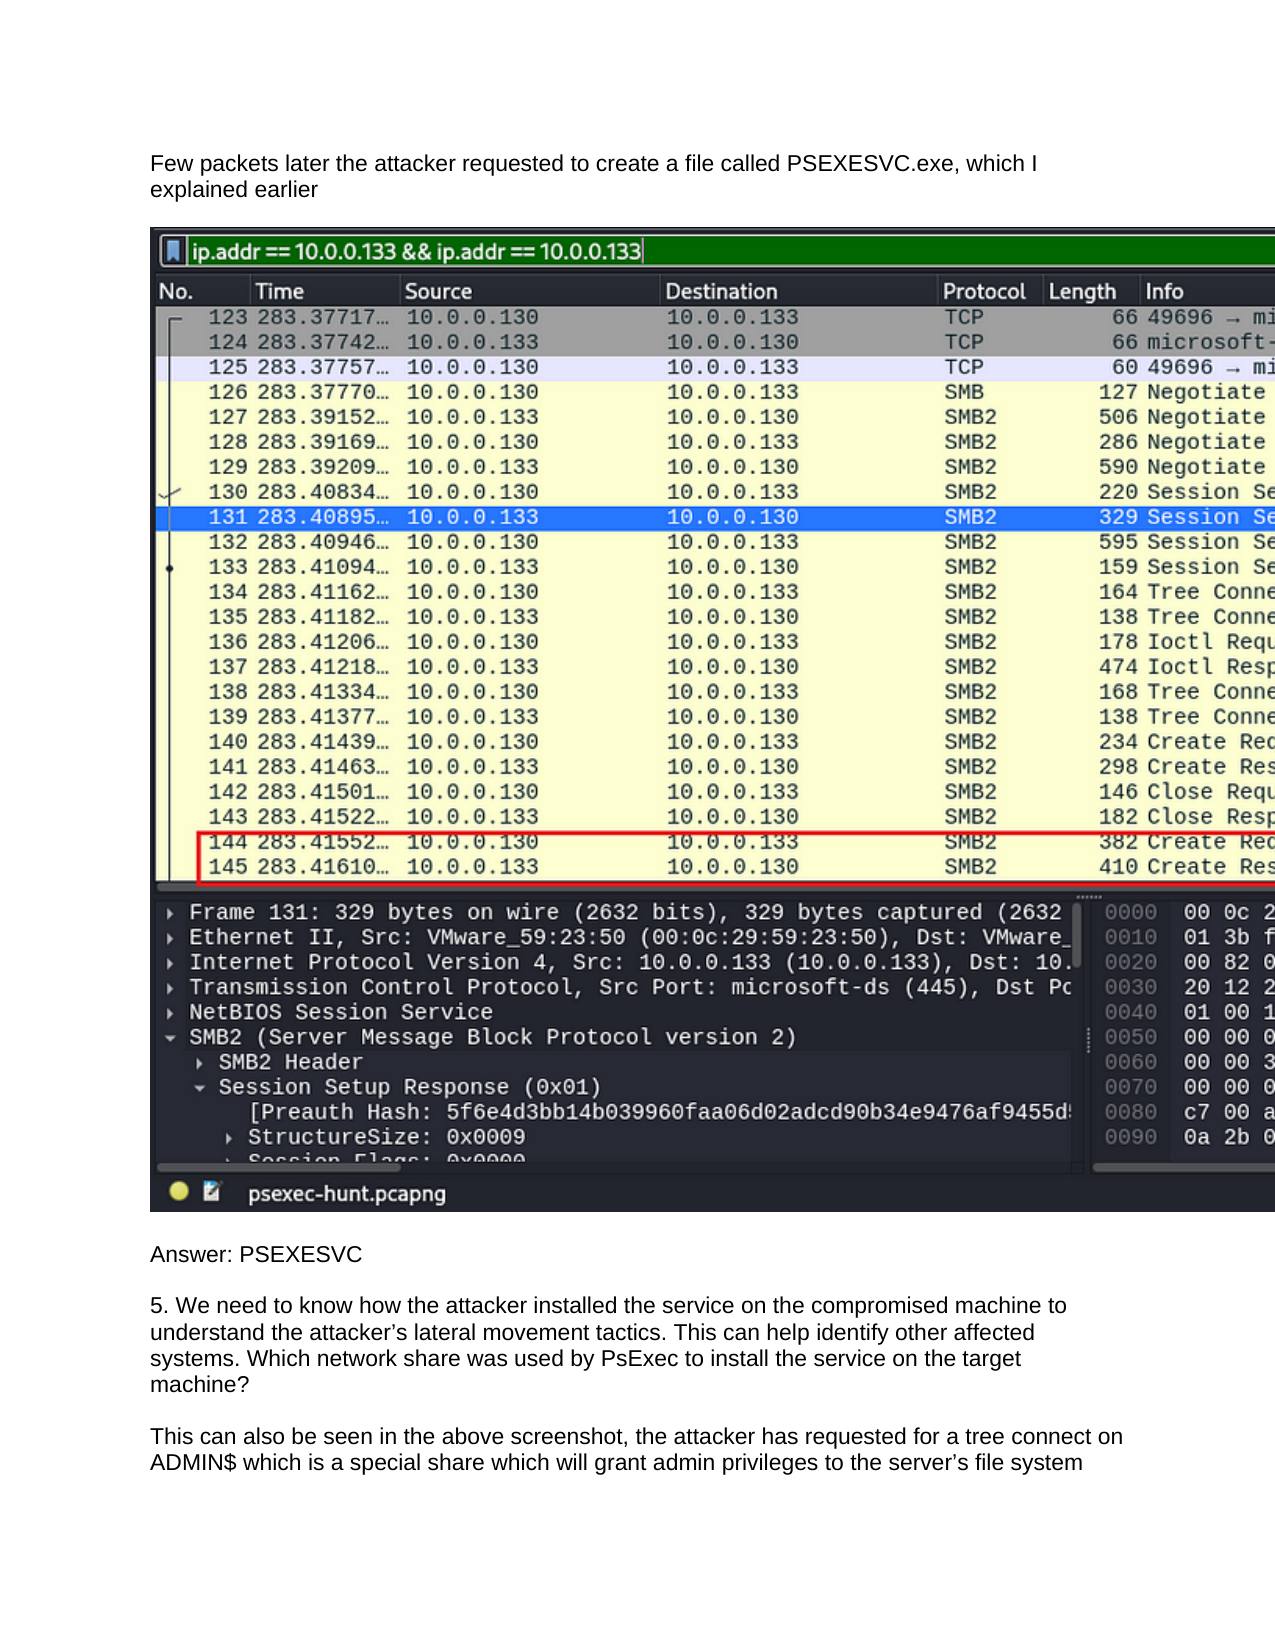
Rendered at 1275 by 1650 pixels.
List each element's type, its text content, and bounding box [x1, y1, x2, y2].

text Few packets later the attacker requested to create a file called PSEXESVC.exe, which I explained earlier [150, 150, 1125, 203]
text This can also be seen in the above screenshot, the attacker has requested for a tree connect on ADMIN$ which is a special share which will grant admin privileges to the server’s file system [150, 1423, 1125, 1475]
text Answer: PSEXESVC [150, 1241, 1125, 1267]
picture [150, 227, 1275, 1212]
text 5. We need to know how the attacker installed the service on the compromised machine to understand the attacker’s lateral movement tactics. This can help identify other affected systems. Which network share was used by PsExec to install the service on the target machine? [150, 1292, 1125, 1398]
